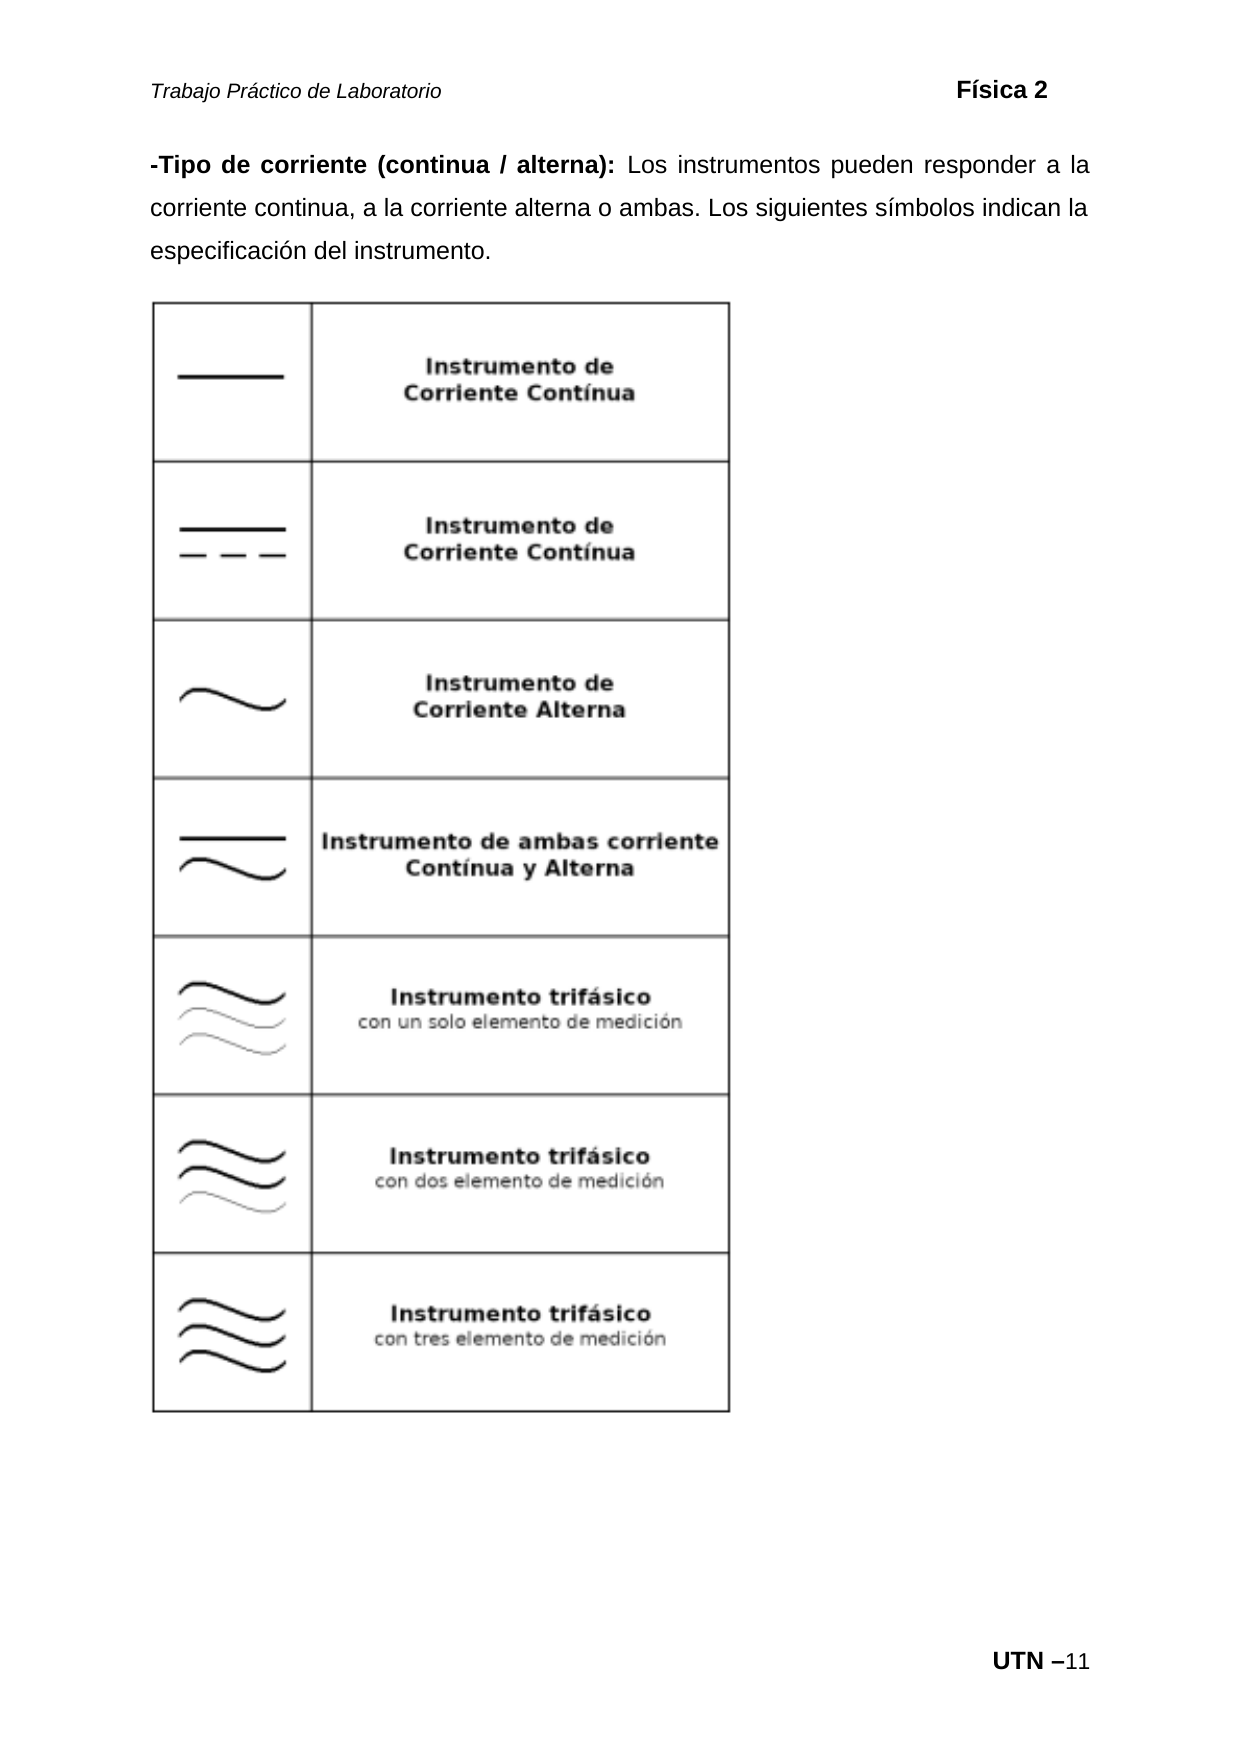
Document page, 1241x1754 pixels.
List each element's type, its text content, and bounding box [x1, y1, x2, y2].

text -Tipo de corriente (continua / alterna): Los instrumentos pueden responder a la corriente continua, a la corriente alterna o ambas. Los siguientes símbolos indican la especificación del instrumento. [150, 150, 1090, 265]
picture [150, 300, 733, 1415]
